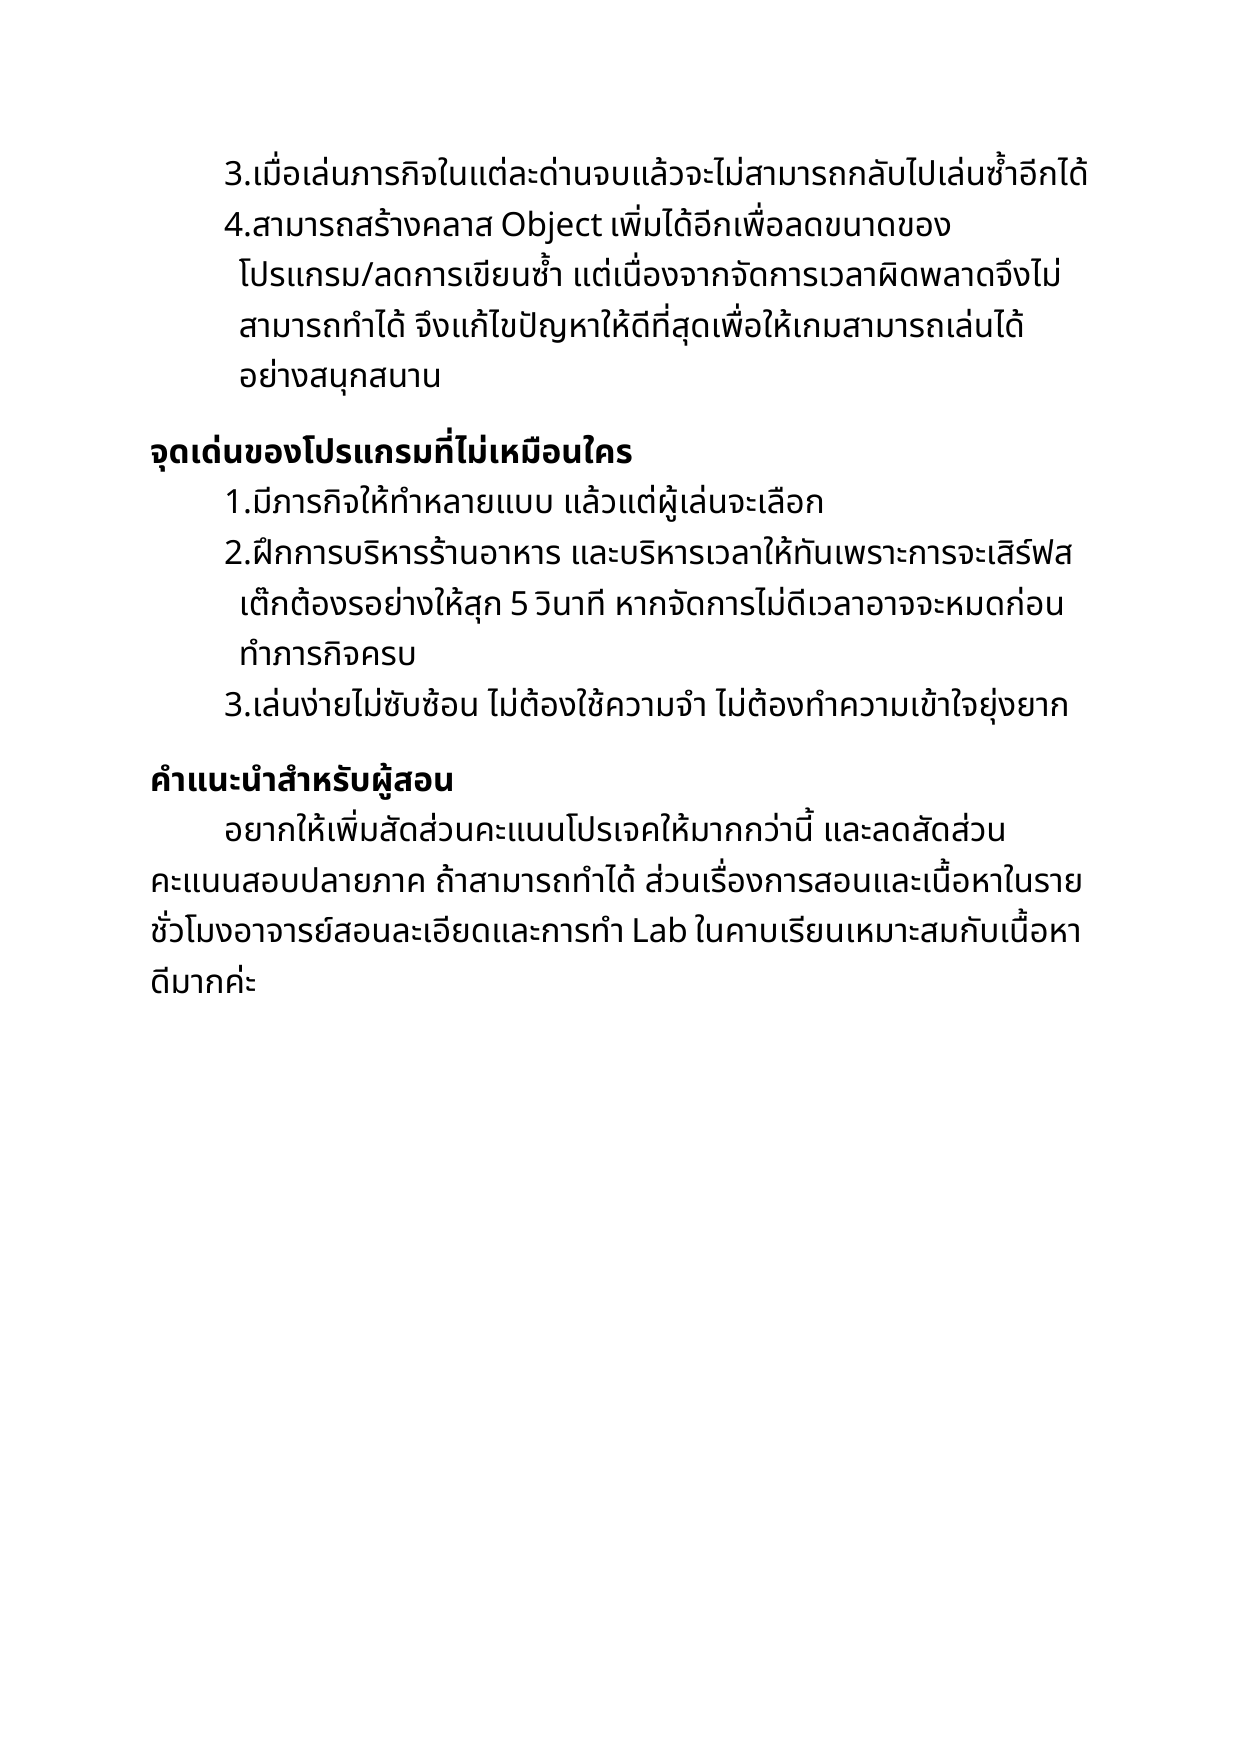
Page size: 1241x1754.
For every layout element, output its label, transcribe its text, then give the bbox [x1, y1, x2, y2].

text อยากให้เพิ่มสัดส่วนคะแนนโปรเจคให้มากกว่านี้ และลดสัดส่วนคะแนนสอบปลายภาค ถ้าสามารถทำได้ ส่วนเรื่องการสอนและเนื้อหาในรายชั่วโมงอาจารย์สอนละเอียดและการทำLabในคาบเรียนเหมาะสมกับเนื้อหาดีมากค่ะ [150, 806, 1090, 1008]
text 4.สามารถสร้างคลาสObjectเพิ่มได้อีกเพื่อลดขนาดของโปรแกรม/ลดการเขียนซ้ำ แต่เนื่องจากจัดการเวลาผิดพลาดจึงไม่สามารถทำได้ จึงแก้ไขปัญหาให้ดีที่สุดเพื่อให้เกมสามารถเล่นได้อย่างสนุกสนาน [224, 201, 1090, 403]
text จุดเด่นของโปรแกรมที่ไม่เหมือนใคร [150, 428, 1090, 478]
text คำแนะนำสำหรับผู้สอน [150, 756, 1090, 806]
text 2.ฝึกการบริหารร้านอาหาร และบริหารเวลาให้ทันเพราะการจะเสิร์ฟสเต๊กต้องรอย่างให้สุก5วินาที หากจัดการไม่ดีเวลาอาจจะหมดก่อนทำภารกิจครบ [224, 529, 1090, 680]
text 1.มีภารกิจให้ทำหลายแบบ แล้วแต่ผู้เล่นจะเลือก [224, 478, 1090, 529]
text 3.เมื่อเล่นภารกิจในแต่ละด่านจบแล้วจะไม่สามารถกลับไปเล่นซ้ำอีกได้ [224, 150, 1090, 201]
text 3.เล่นง่ายไม่ซับซ้อน ไม่ต้องใช้ความจำ ไม่ต้องทำความเข้าใจยุ่งยาก [224, 680, 1090, 731]
